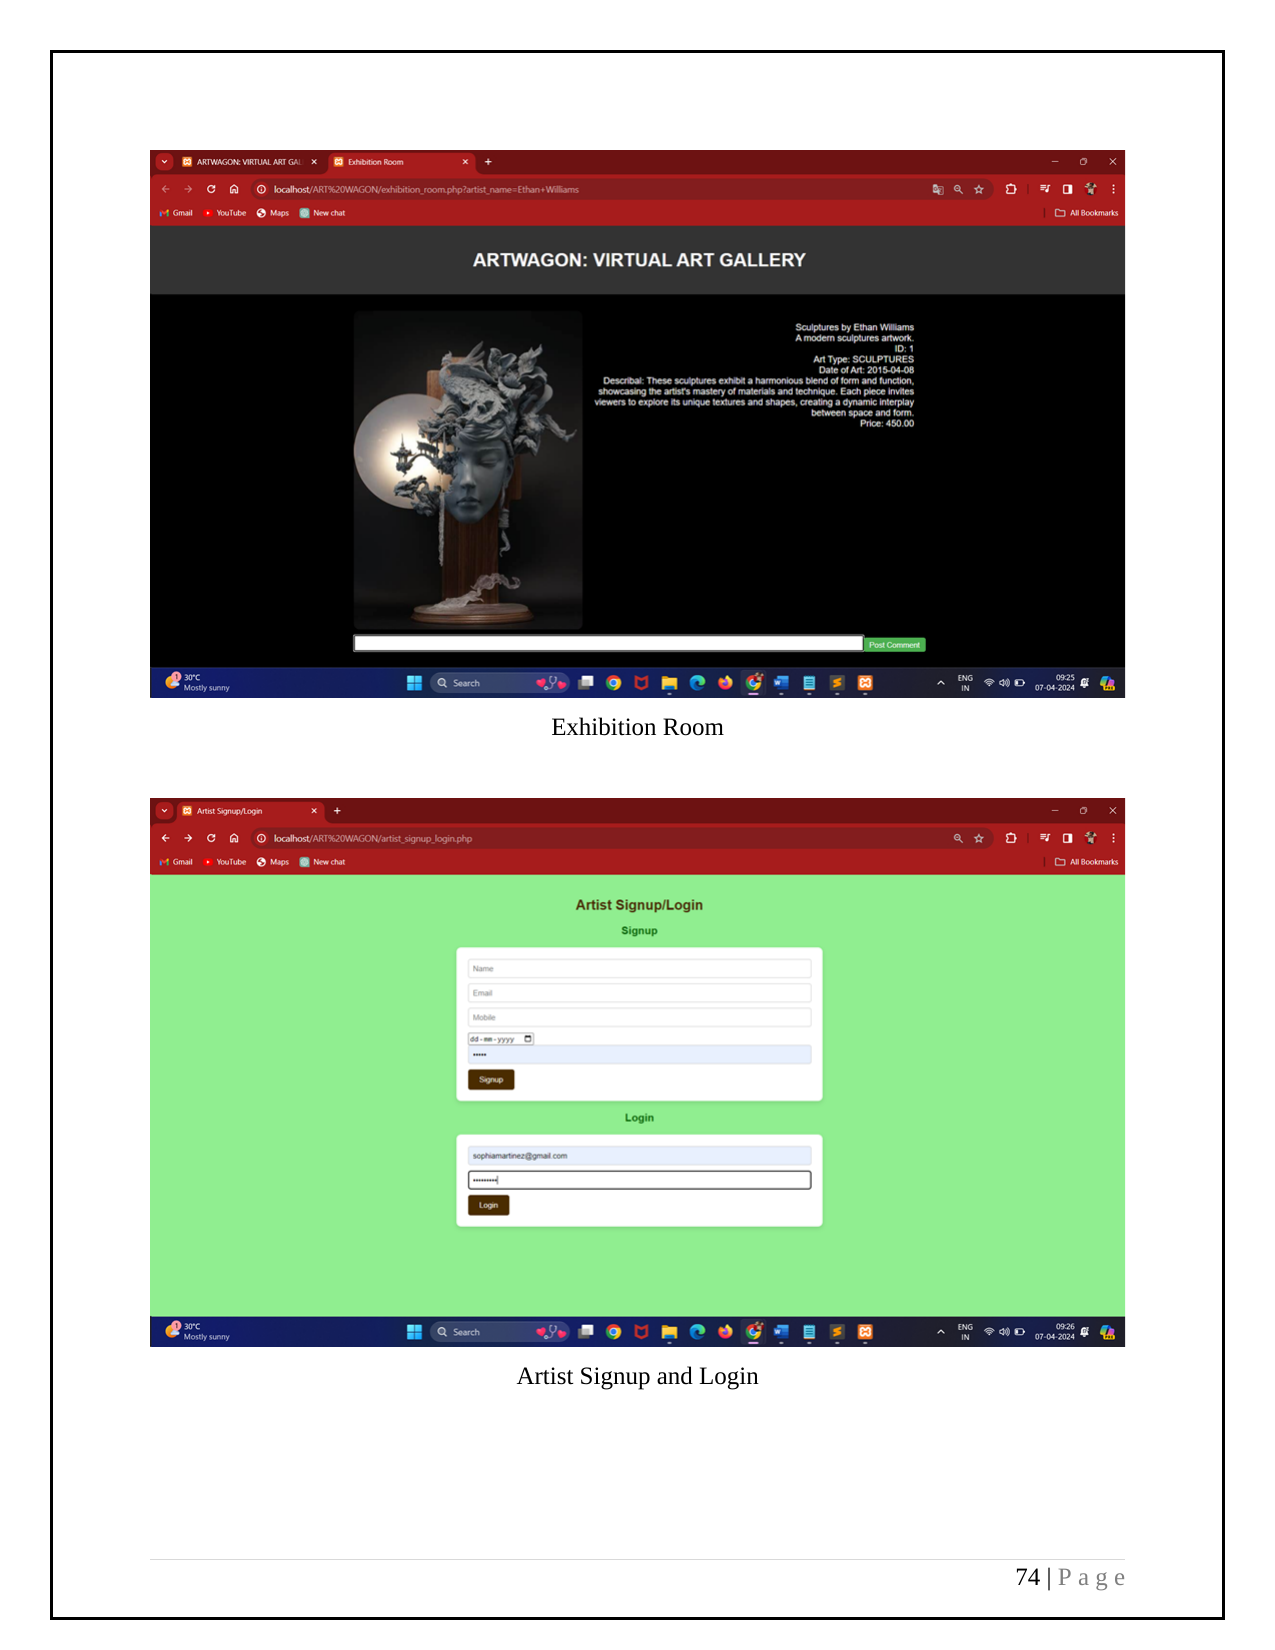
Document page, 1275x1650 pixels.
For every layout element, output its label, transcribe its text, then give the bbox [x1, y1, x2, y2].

list Exhibition Room [150, 712, 1125, 741]
picture [150, 798, 1125, 1347]
picture [150, 150, 1125, 698]
list Artist Signup and Login [150, 1361, 1125, 1390]
